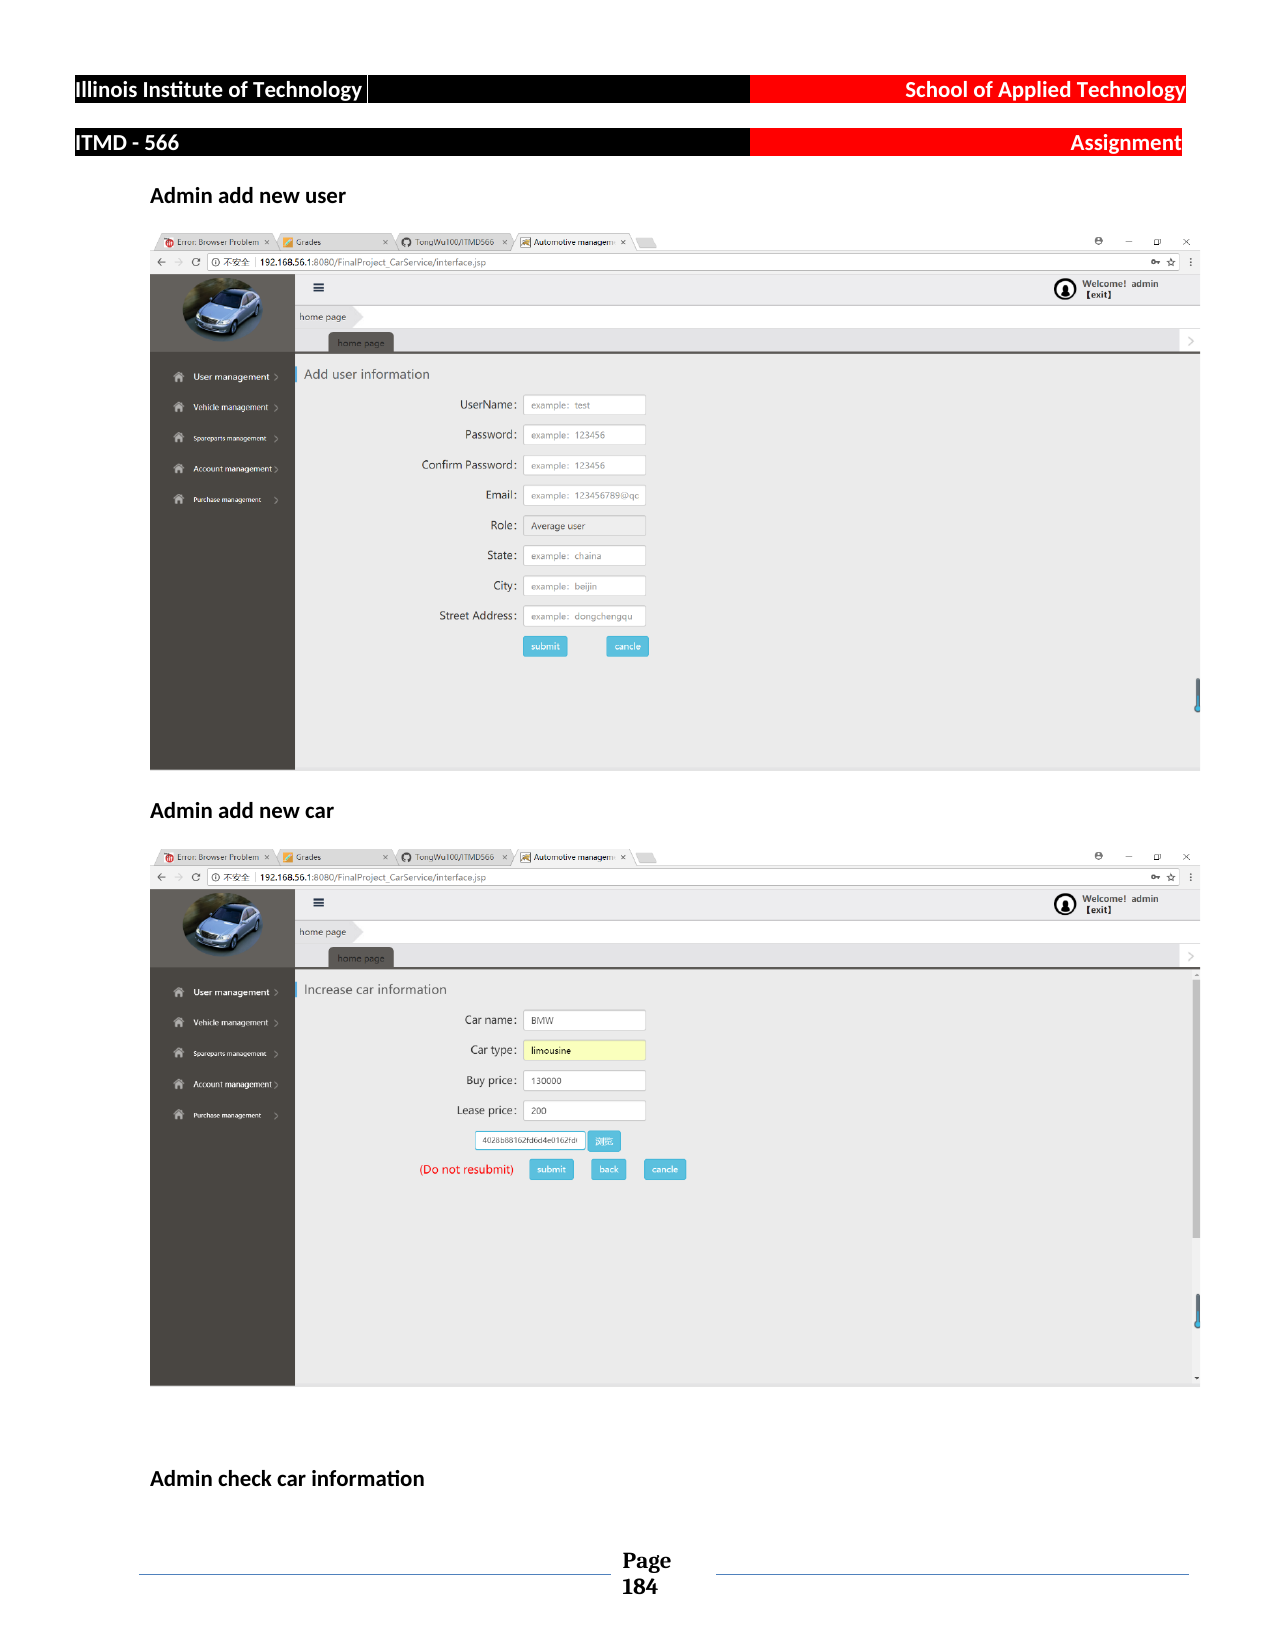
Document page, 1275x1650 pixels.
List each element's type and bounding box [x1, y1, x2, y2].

picture [150, 849, 1200, 1387]
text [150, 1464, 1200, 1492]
picture [150, 233, 1200, 771]
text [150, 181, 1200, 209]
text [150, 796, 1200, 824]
